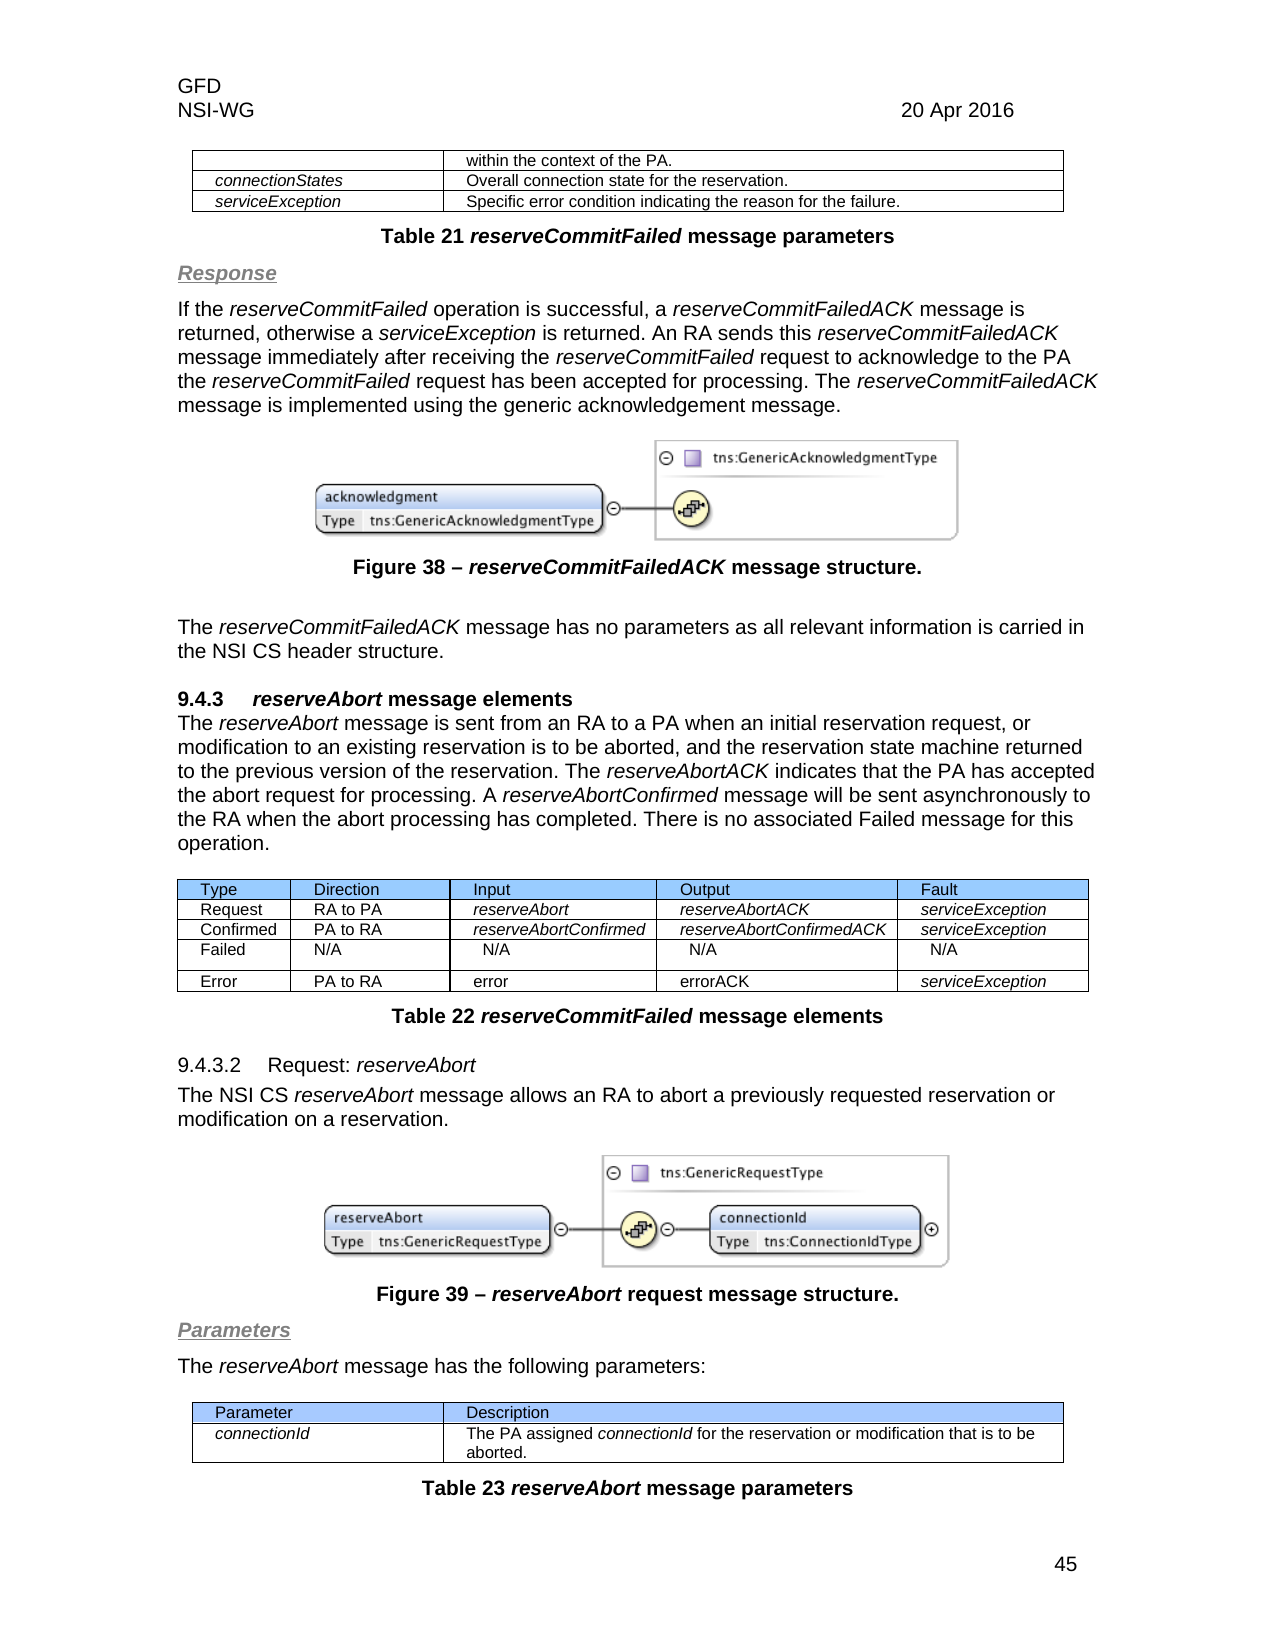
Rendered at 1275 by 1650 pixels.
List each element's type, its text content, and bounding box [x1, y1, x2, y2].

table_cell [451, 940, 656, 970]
text The NSI CS reserveAbort message allows an RA to abort a previously requested reservation or modification on a reservation. [177, 1083, 1098, 1131]
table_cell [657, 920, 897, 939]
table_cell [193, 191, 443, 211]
subtitle reserveAbort message elements [177, 687, 1098, 711]
text Response [177, 261, 1098, 284]
subtitle Request: reserveAbort [177, 1053, 1098, 1077]
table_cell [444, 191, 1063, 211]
text Table 23 reserveAbort message parameters [177, 1475, 1098, 1499]
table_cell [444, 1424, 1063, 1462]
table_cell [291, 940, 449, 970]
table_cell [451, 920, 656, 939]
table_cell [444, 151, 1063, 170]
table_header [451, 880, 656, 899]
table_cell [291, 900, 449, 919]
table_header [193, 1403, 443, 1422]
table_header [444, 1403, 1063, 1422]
text Figure 38 – reserveCommitFailedACK message structure. [177, 554, 1098, 578]
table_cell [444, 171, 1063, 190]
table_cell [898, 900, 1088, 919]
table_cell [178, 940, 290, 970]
text Table 22 reserveCommitFailed message elements [177, 1004, 1098, 1028]
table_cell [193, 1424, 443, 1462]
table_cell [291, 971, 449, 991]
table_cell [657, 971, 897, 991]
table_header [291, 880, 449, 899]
text If the reserveCommitFailed operation is successful, a reserveCommitFailedACK message is returned, otherwise a serviceException is returned. An RA sends this reserveCommitFailedACK message immediately after receiving the reserveCommitFailed request to acknowledge to the PA the reserveCommitFailed request has been accepted for processing. The reserveCommitFailedACK message is implemented using the generic acknowledgement message. [177, 297, 1098, 417]
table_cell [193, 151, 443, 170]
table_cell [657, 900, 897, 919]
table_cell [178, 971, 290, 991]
text The reserveAbort message is sent from an RA to a PA when an initial reservation request, or modification to an existing reservation is to be aborted, and the reservation state machine returned to the previous version of the reservation. The reserveAbortACK indicates that the PA has accepted the abort request for processing. A reserveAbortConfirmed message will be sent asynchronously to the RA when the abort processing has completed. There is no associated Failed message for this operation. [177, 711, 1098, 854]
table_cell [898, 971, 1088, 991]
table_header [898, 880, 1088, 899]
picture [315, 440, 960, 542]
picture [324, 1155, 951, 1269]
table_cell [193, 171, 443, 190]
text The reserveCommitFailedACK message has no parameters as all relevant information is carried in the NSI CS header structure. [177, 615, 1098, 663]
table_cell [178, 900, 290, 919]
text Figure 39 – reserveAbort request message structure. [177, 1281, 1098, 1305]
text The reserveAbort message has the following parameters: [177, 1354, 1098, 1378]
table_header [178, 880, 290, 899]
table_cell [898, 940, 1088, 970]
text Table 21 reserveCommitFailed message parameters [177, 224, 1098, 248]
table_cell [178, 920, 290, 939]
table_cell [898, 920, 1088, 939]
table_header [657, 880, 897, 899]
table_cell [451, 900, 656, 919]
text Parameters [177, 1318, 1098, 1342]
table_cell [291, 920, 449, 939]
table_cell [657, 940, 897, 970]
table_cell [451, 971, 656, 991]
